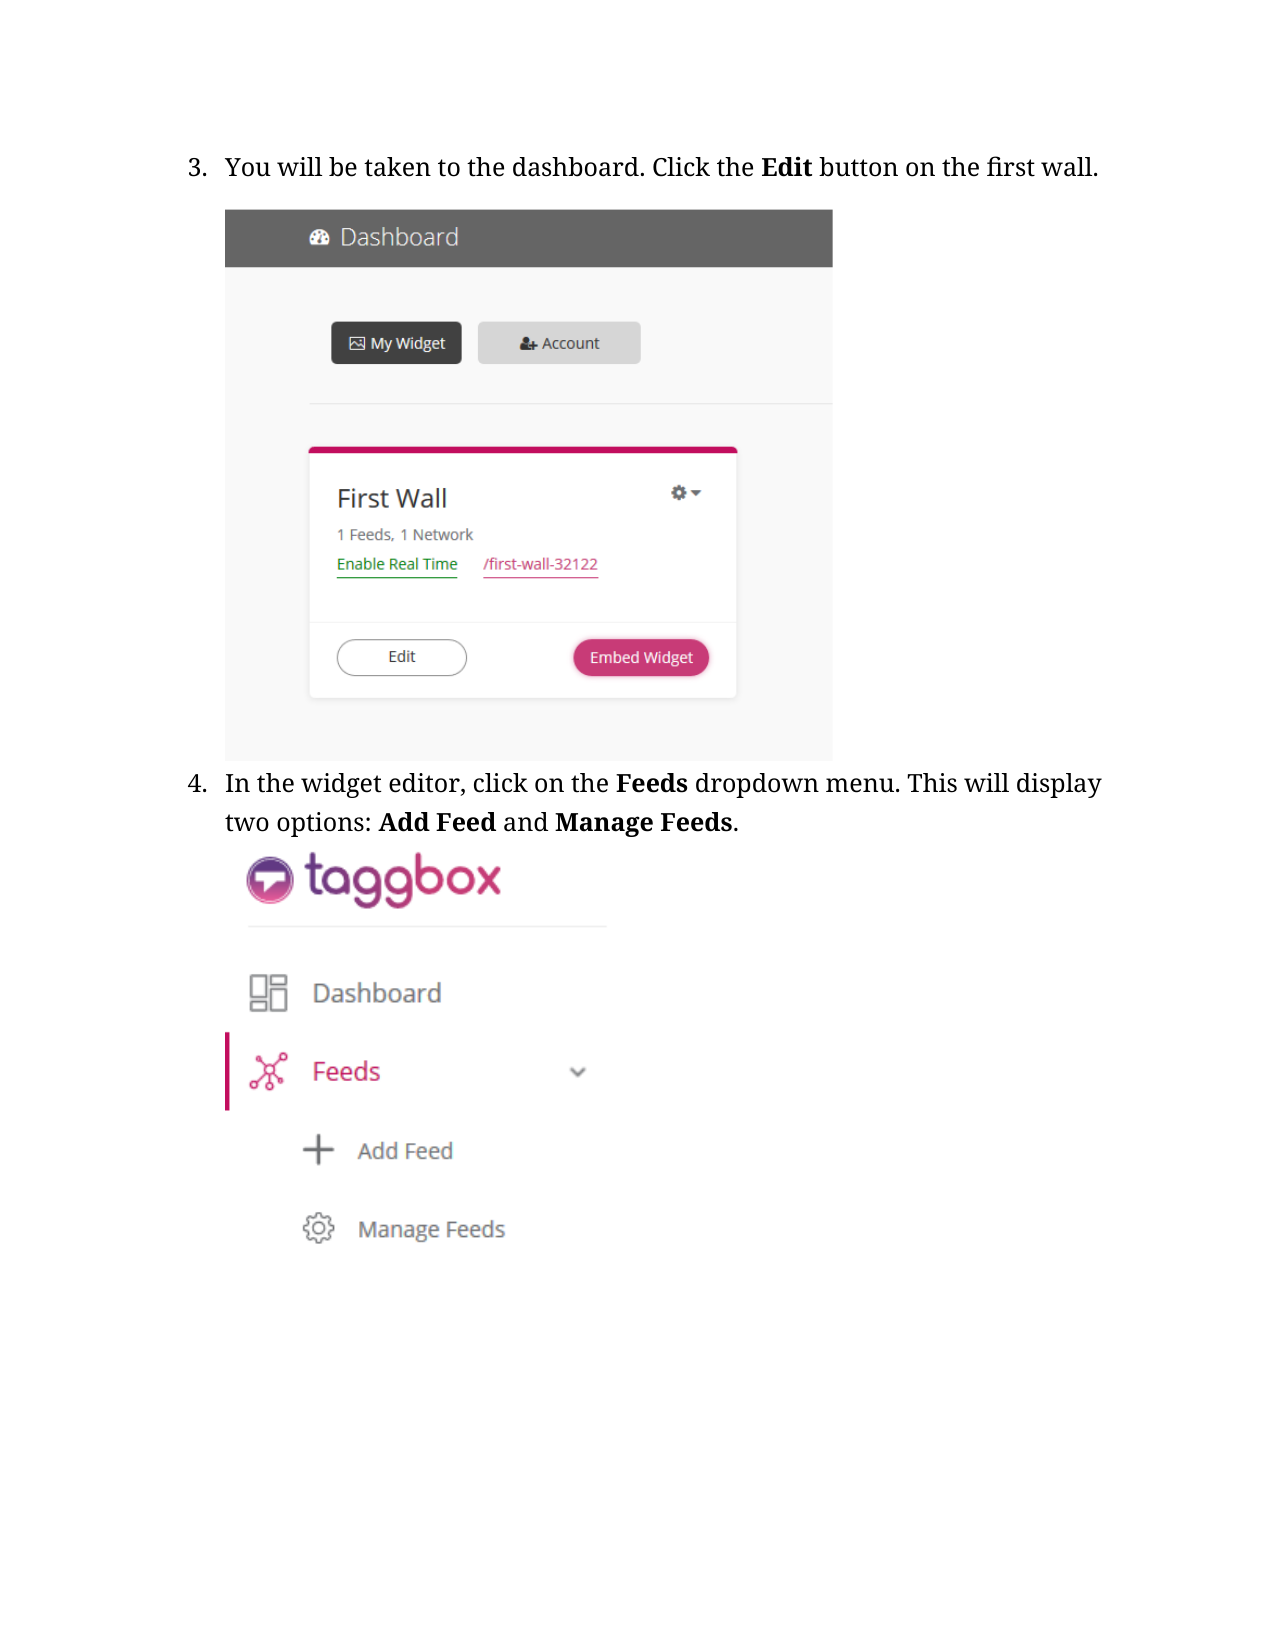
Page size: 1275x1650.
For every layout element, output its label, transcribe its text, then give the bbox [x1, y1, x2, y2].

picture [225, 189, 833, 761]
picture [225, 843, 618, 1283]
